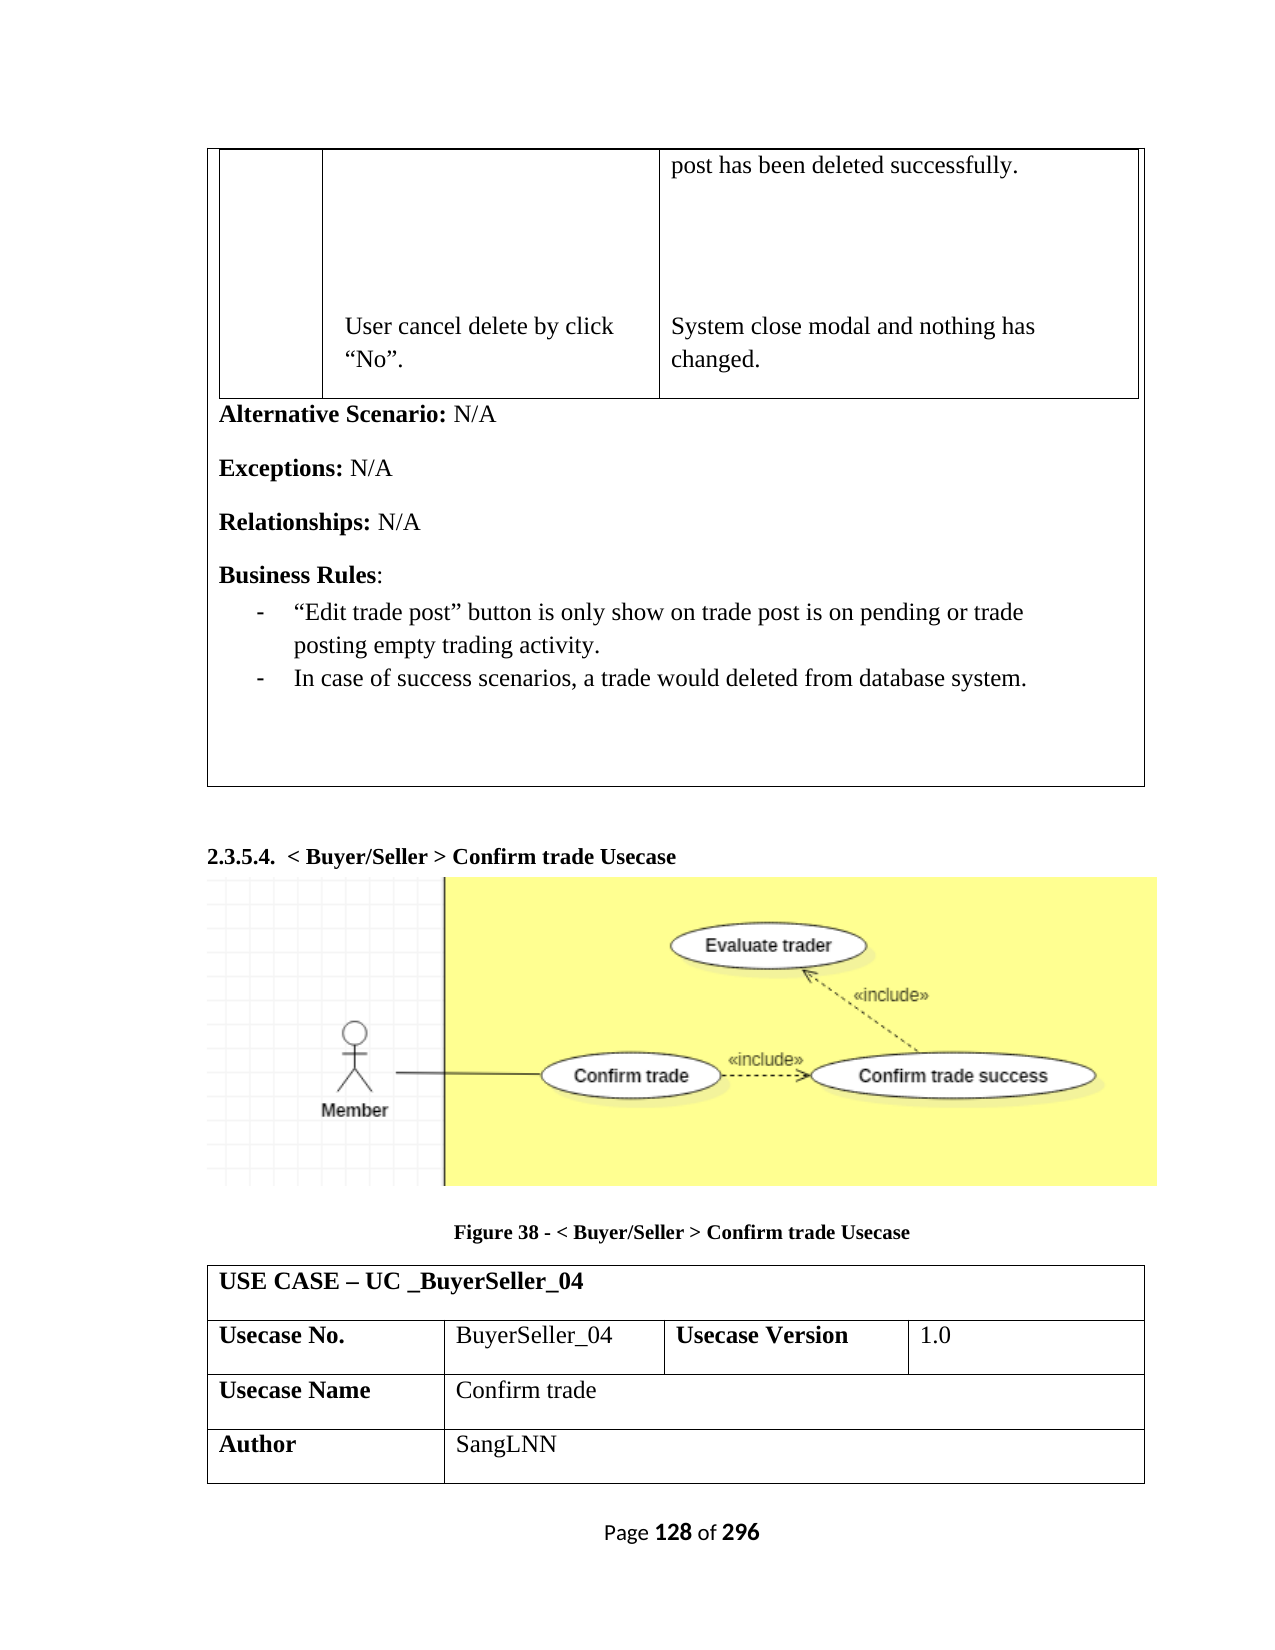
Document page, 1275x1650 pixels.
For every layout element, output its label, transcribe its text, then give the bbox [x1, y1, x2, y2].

table_cell BuyerSeller_04 [445, 1321, 664, 1374]
text Figure 38 - < Buyer/Seller > Confirm trade Usecase [207, 1220, 1157, 1244]
table_cell Confirm trade [445, 1375, 1144, 1428]
table_cell Usecase Version [665, 1321, 908, 1374]
table_cell SangLNN [445, 1430, 1144, 1483]
table_header USE CASE – UC _BuyerSeller_04 [208, 1266, 1144, 1319]
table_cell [208, 149, 1144, 786]
subtitle 2.3.5.4. < Buyer/Seller > Confirm trade Usecase [207, 843, 1157, 869]
table_cell Usecase No. [208, 1321, 444, 1374]
table_cell 1.0 [909, 1321, 1144, 1374]
table_cell Author [208, 1430, 444, 1483]
picture [206, 877, 1157, 1186]
table_cell Usecase Name [208, 1375, 444, 1428]
